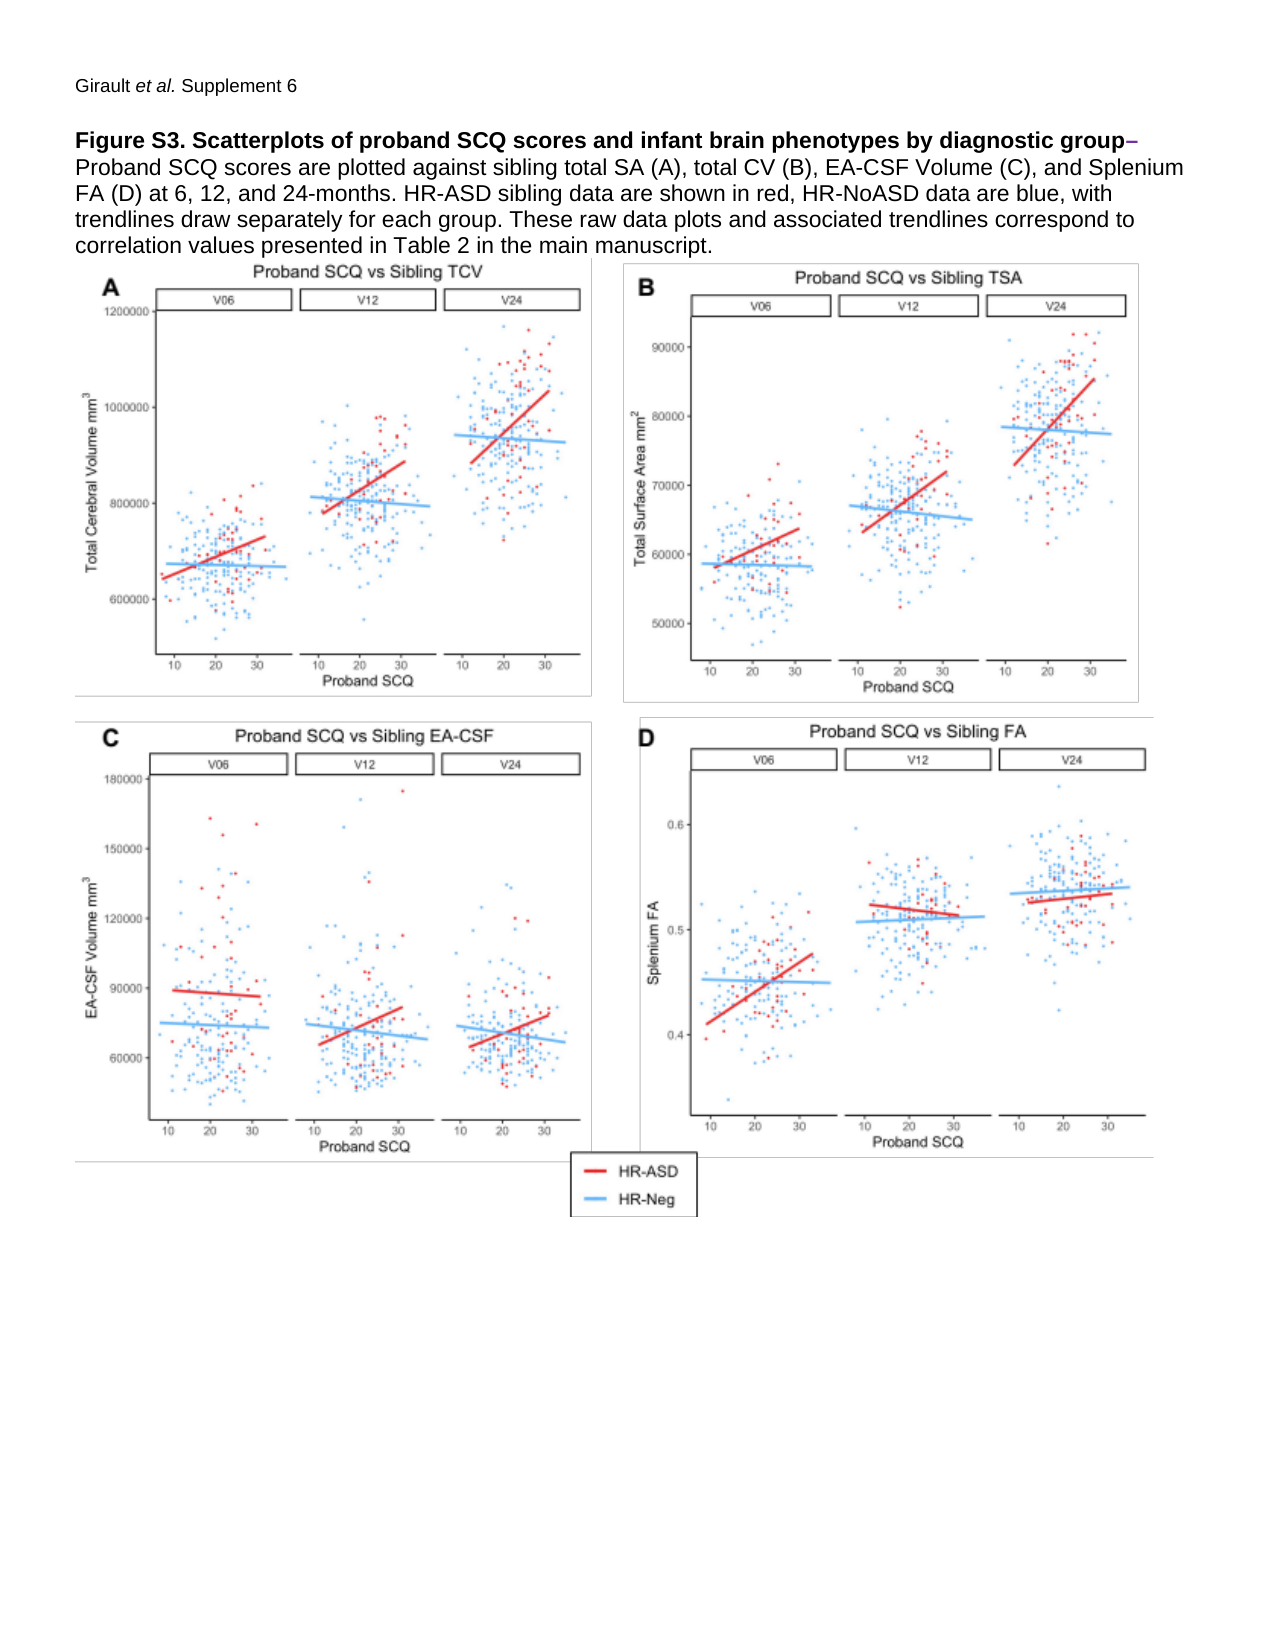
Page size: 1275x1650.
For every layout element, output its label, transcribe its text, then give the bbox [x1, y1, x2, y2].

text Proband SCQ scores are plotted against sibling total SA (A), total CV (B), EA-CSF Volume (C), and Splenium FA (D) at 6, 12, and 24-months. HR-ASD sibling data are shown in red, HR-NoASD data are blue, with trendlines draw separately for each group. These raw data plots and associated trendlines correspond to correlation values presented in Table 2 in the main manuscript. [75, 153, 1200, 259]
text Figure S3. Scatterplots of proband SCQ scores and infant brain phenotypes by diagnostic group– [75, 127, 1200, 153]
